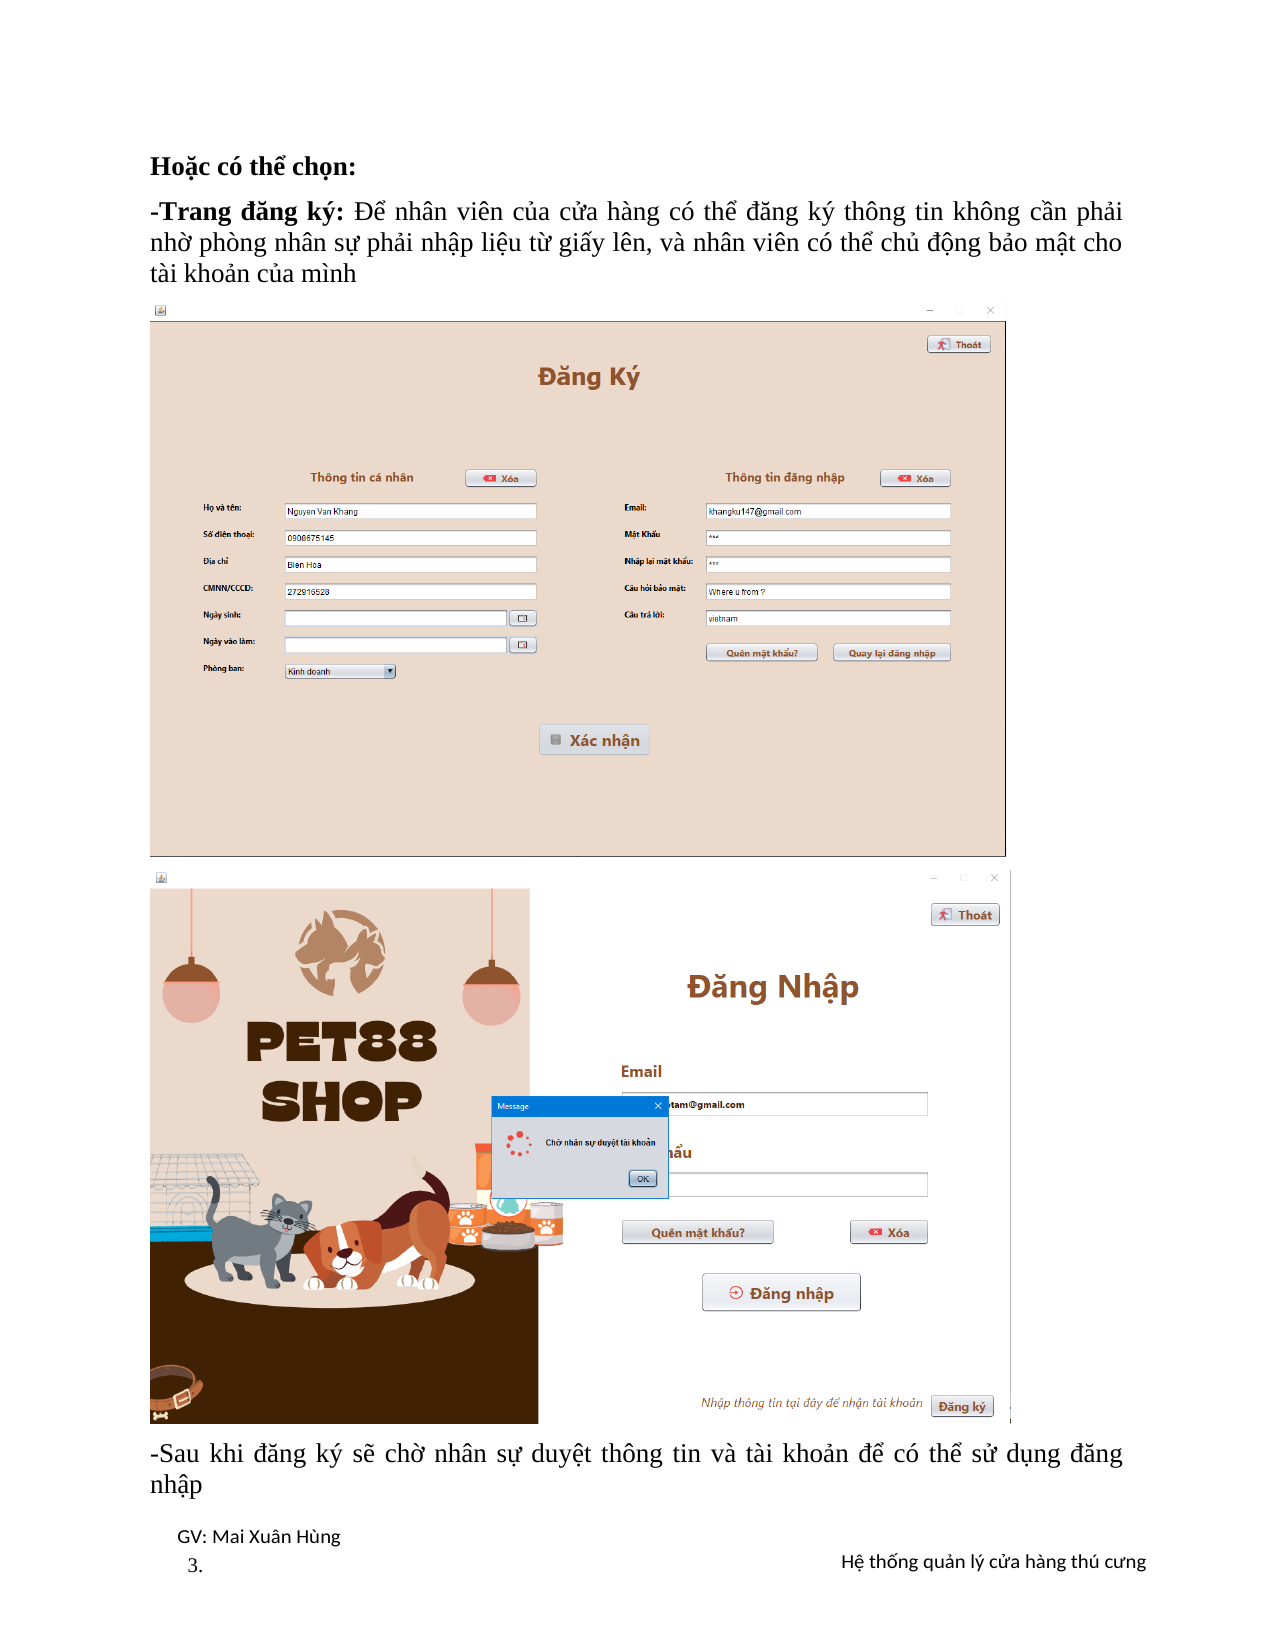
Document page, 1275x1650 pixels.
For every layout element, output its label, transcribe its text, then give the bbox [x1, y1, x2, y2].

picture [150, 302, 1007, 857]
text Hoặc có thể chọn: [150, 150, 1125, 181]
text -Trang đăng ký: Để nhân viên của cửa hàng có thể đăng ký thông tin không cần phải nhờ phòng nhân sự phải nhập liệu từ giấy lên, và nhân viên có thể chủ động bảo mật cho tài khoản của mình [150, 195, 1125, 288]
picture [150, 870, 1011, 1424]
text -Sau khi đăng ký sẽ chờ nhân sự duyệt thông tin và tài khoản để có thể sử dụng đăng nhập [150, 1437, 1125, 1499]
